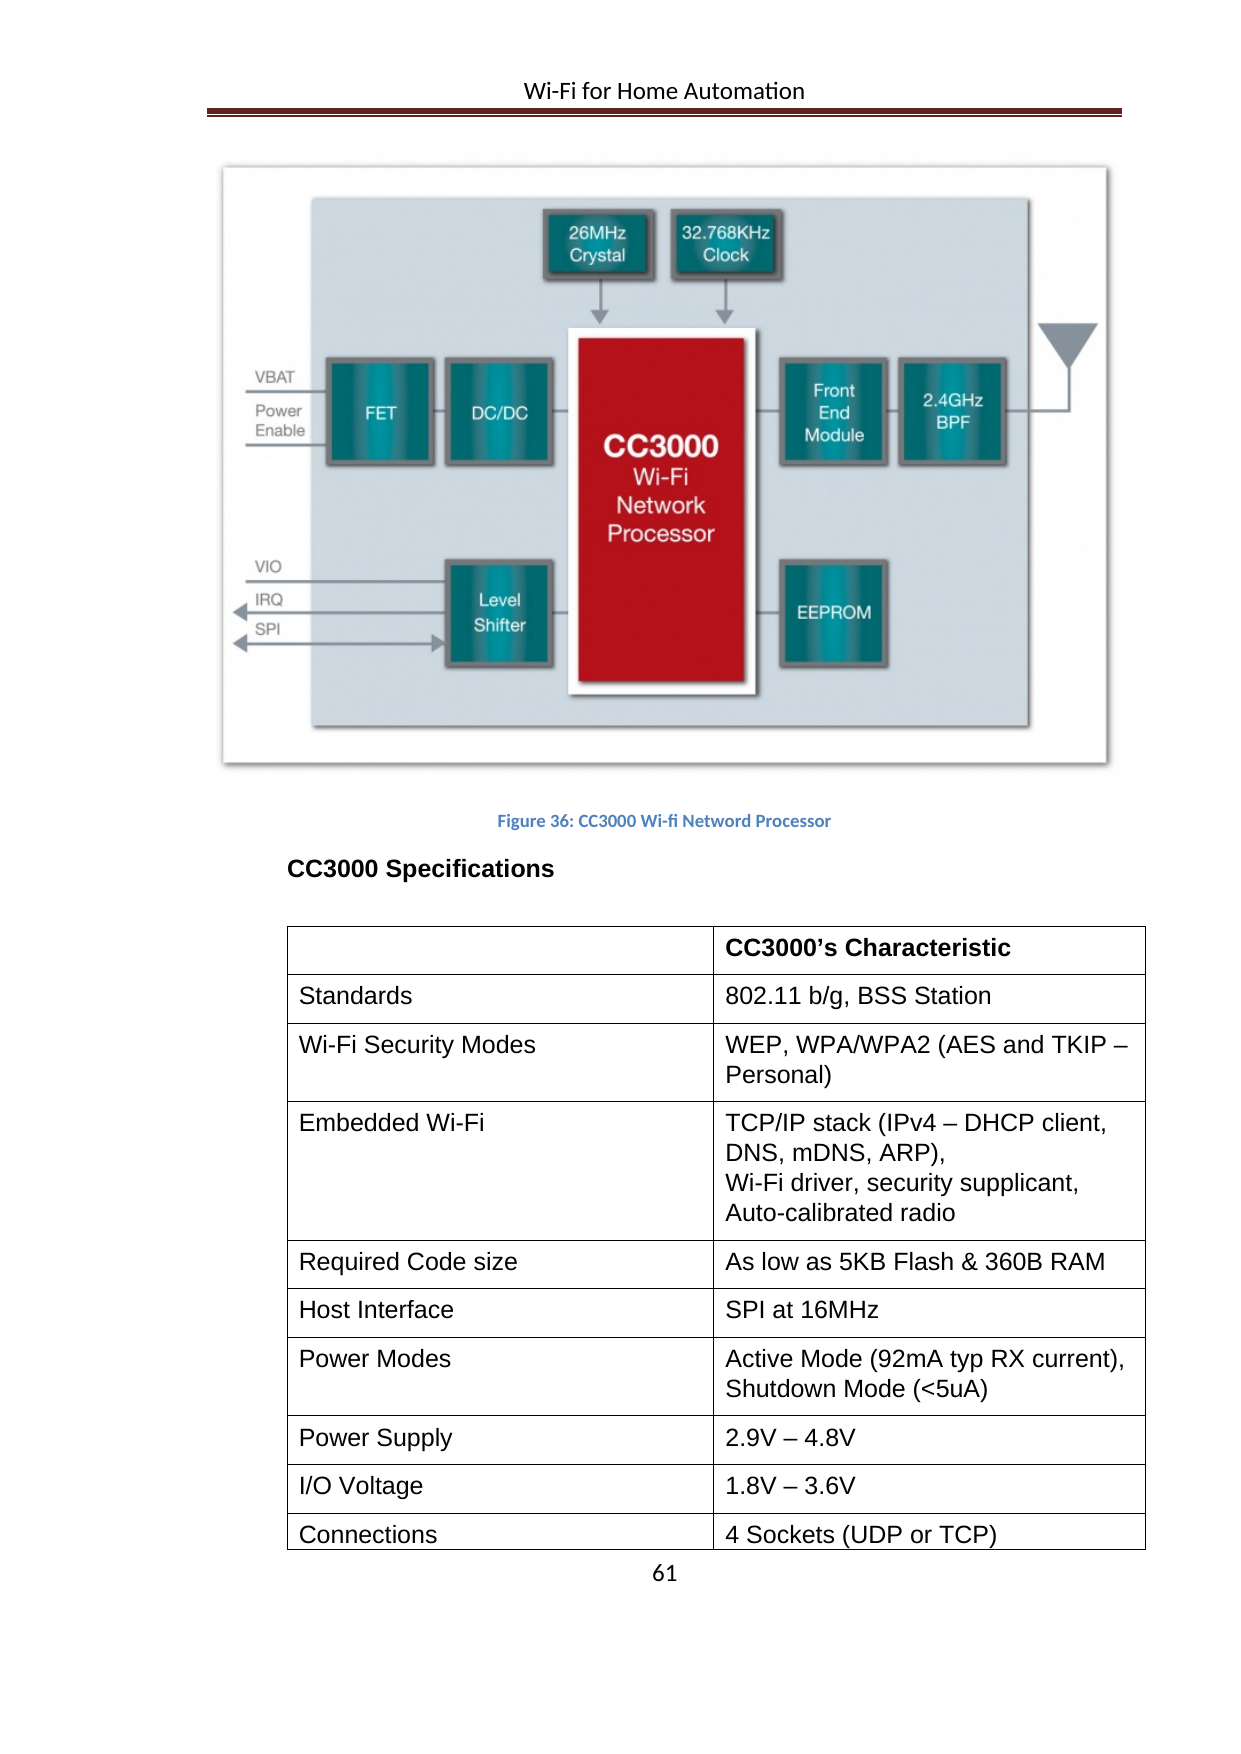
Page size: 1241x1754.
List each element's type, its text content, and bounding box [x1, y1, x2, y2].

table_cell Required Code size [288, 1241, 713, 1288]
table_cell 802.11 b/g, BSS Station [714, 975, 1145, 1023]
table_cell TCP/IP stack (IPv4 – DHCP client, DNS, mDNS, ARP), Wi-Fi driver, security supplicant, Auto-calibrated radio [714, 1102, 1145, 1240]
table_cell I/O Voltage [288, 1465, 713, 1512]
table_cell WEP, WPA/WPA2 (AES and TKIP – Personal) [714, 1024, 1145, 1101]
table_cell 1.8V – 3.6V [714, 1465, 1145, 1512]
table_cell Active Mode (92mA typ RX current), Shutdown Mode (<5uA) [714, 1338, 1145, 1415]
table_header CC3000’s Characteristic [714, 927, 1145, 974]
table_cell Power Modes [288, 1338, 713, 1415]
table_cell Embedded Wi-Fi [288, 1102, 713, 1240]
table_cell Wi-Fi Security Modes [288, 1024, 713, 1101]
table_cell Standards [288, 975, 713, 1023]
table_cell Connections [288, 1514, 713, 1548]
table_cell 4 Sockets (UDP or TCP) [714, 1514, 1145, 1548]
table_cell Host Interface [288, 1289, 713, 1337]
table_cell Power Supply [288, 1416, 713, 1464]
text CC3000 Specifications [287, 853, 1122, 883]
table_cell As low as 5KB Flash & 360B RAM [714, 1241, 1145, 1288]
table_cell 2.9V – 4.8V [714, 1416, 1145, 1464]
table_header [288, 927, 713, 974]
table_cell SPI at 16MHz [714, 1289, 1145, 1337]
picture [206, 147, 1123, 784]
